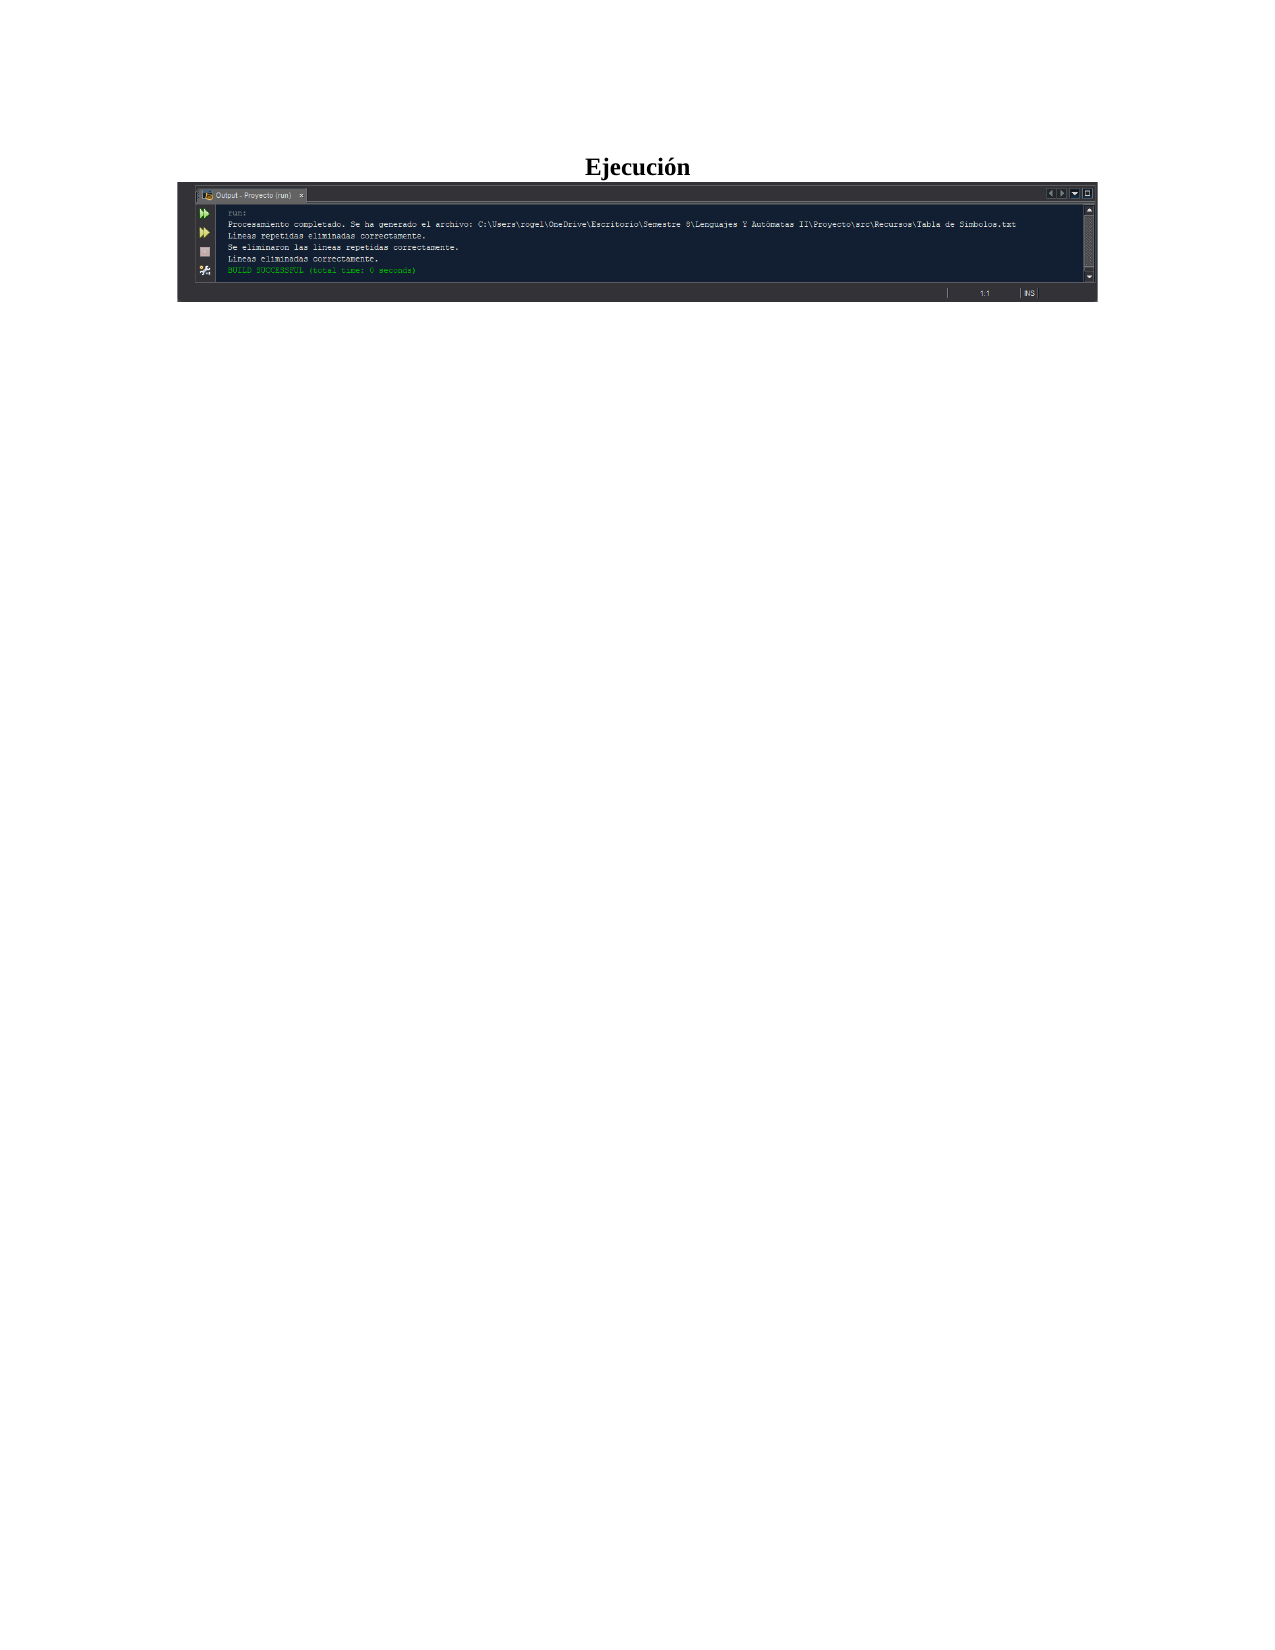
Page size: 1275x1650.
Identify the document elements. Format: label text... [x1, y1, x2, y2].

picture [177, 182, 1098, 302]
subtitle Ejecución [177, 152, 1098, 181]
